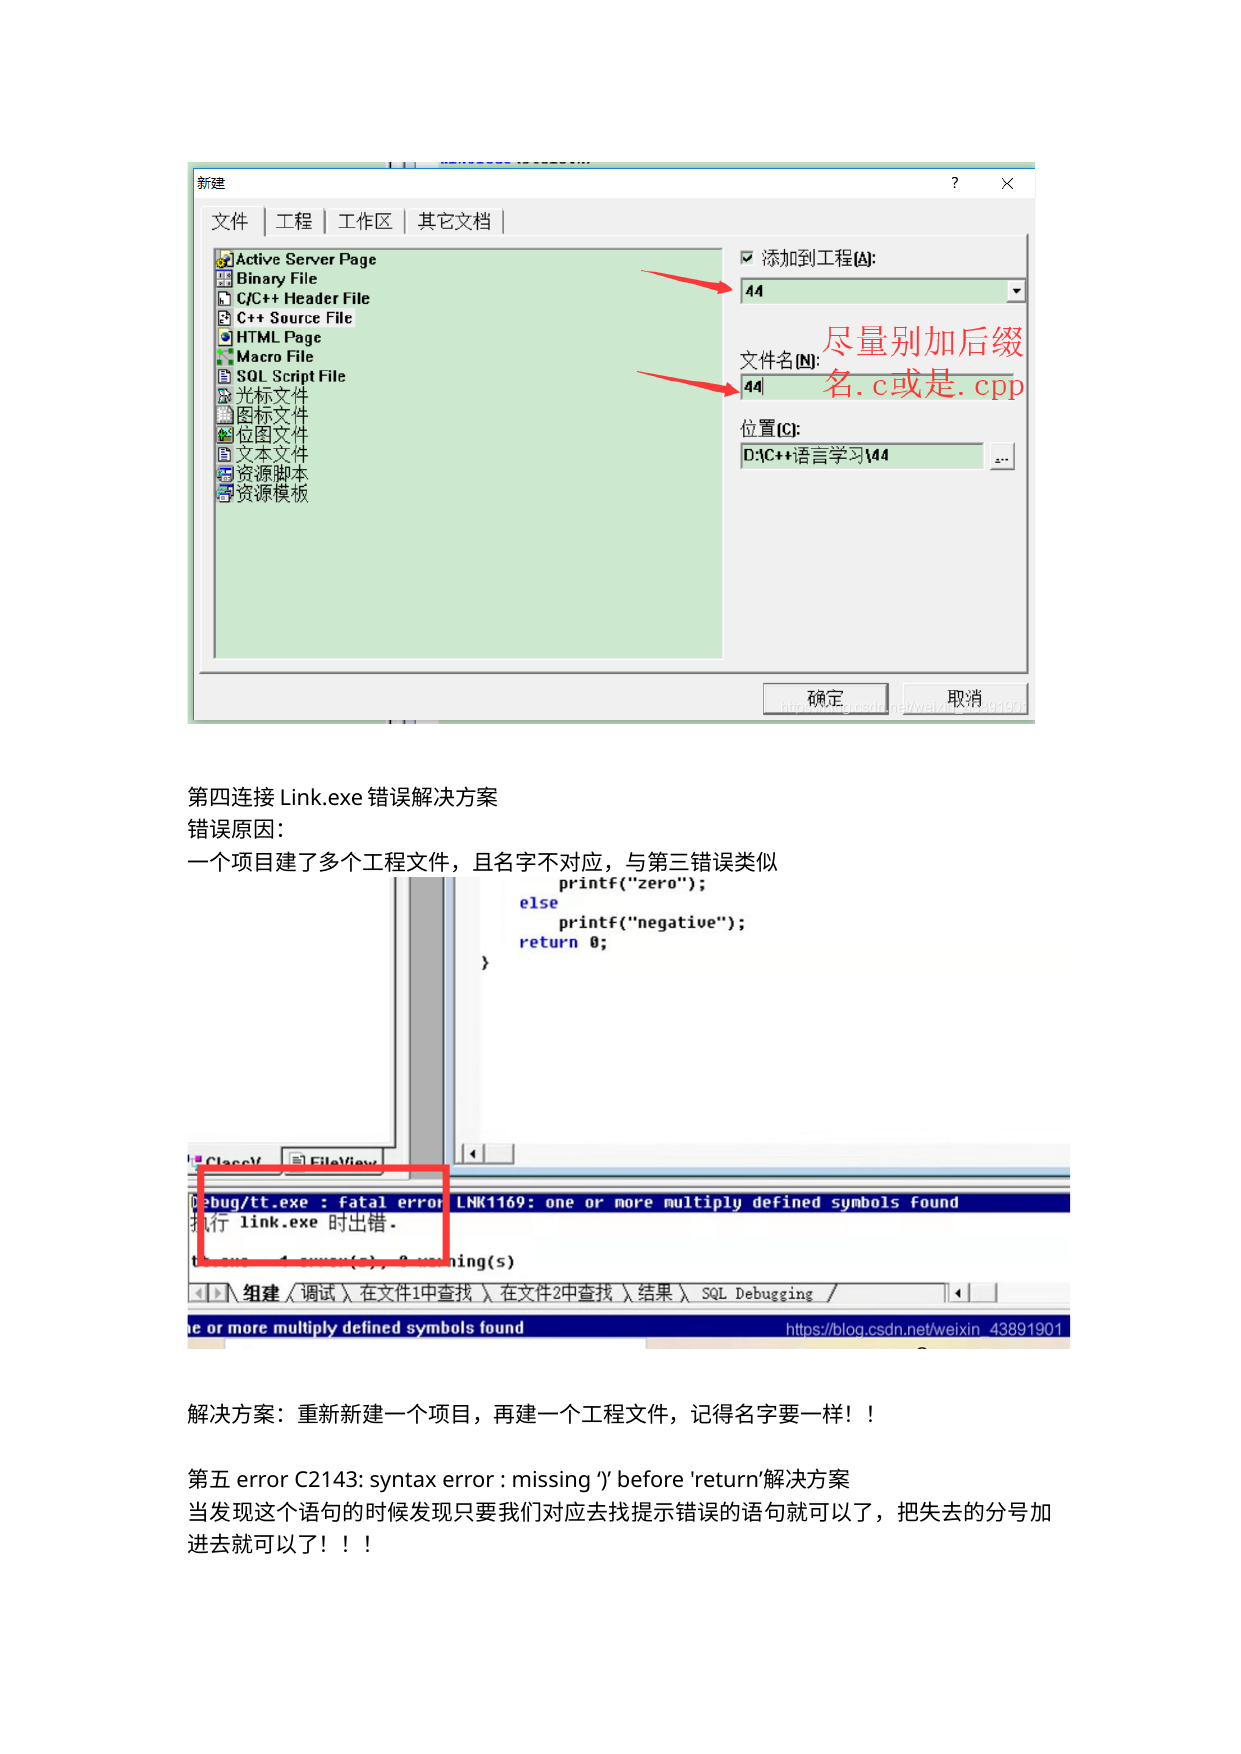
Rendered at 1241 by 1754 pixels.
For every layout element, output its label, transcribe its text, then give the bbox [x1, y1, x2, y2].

text 一个项目建了多个工程文件，且名字不对应，与第三错误类似 [187, 844, 1053, 877]
picture [187, 877, 1071, 1349]
text 错误原因： [187, 812, 1053, 844]
text 第四连接Link.exe错误解决方案 [187, 779, 1053, 812]
text 当发现这个语句的时候发现只要我们对应去找提示错误的语句就可以了，把失去的分号加进去就可以了！！！ [187, 1494, 1053, 1559]
text 第五 error C2143: syntax error : missing ‘)’ before 'return’解决方案 [187, 1462, 1053, 1494]
text 解决方案：重新新建一个项目，再建一个工程文件，记得名字要一样！！ [187, 1397, 1053, 1429]
picture [187, 162, 1035, 724]
